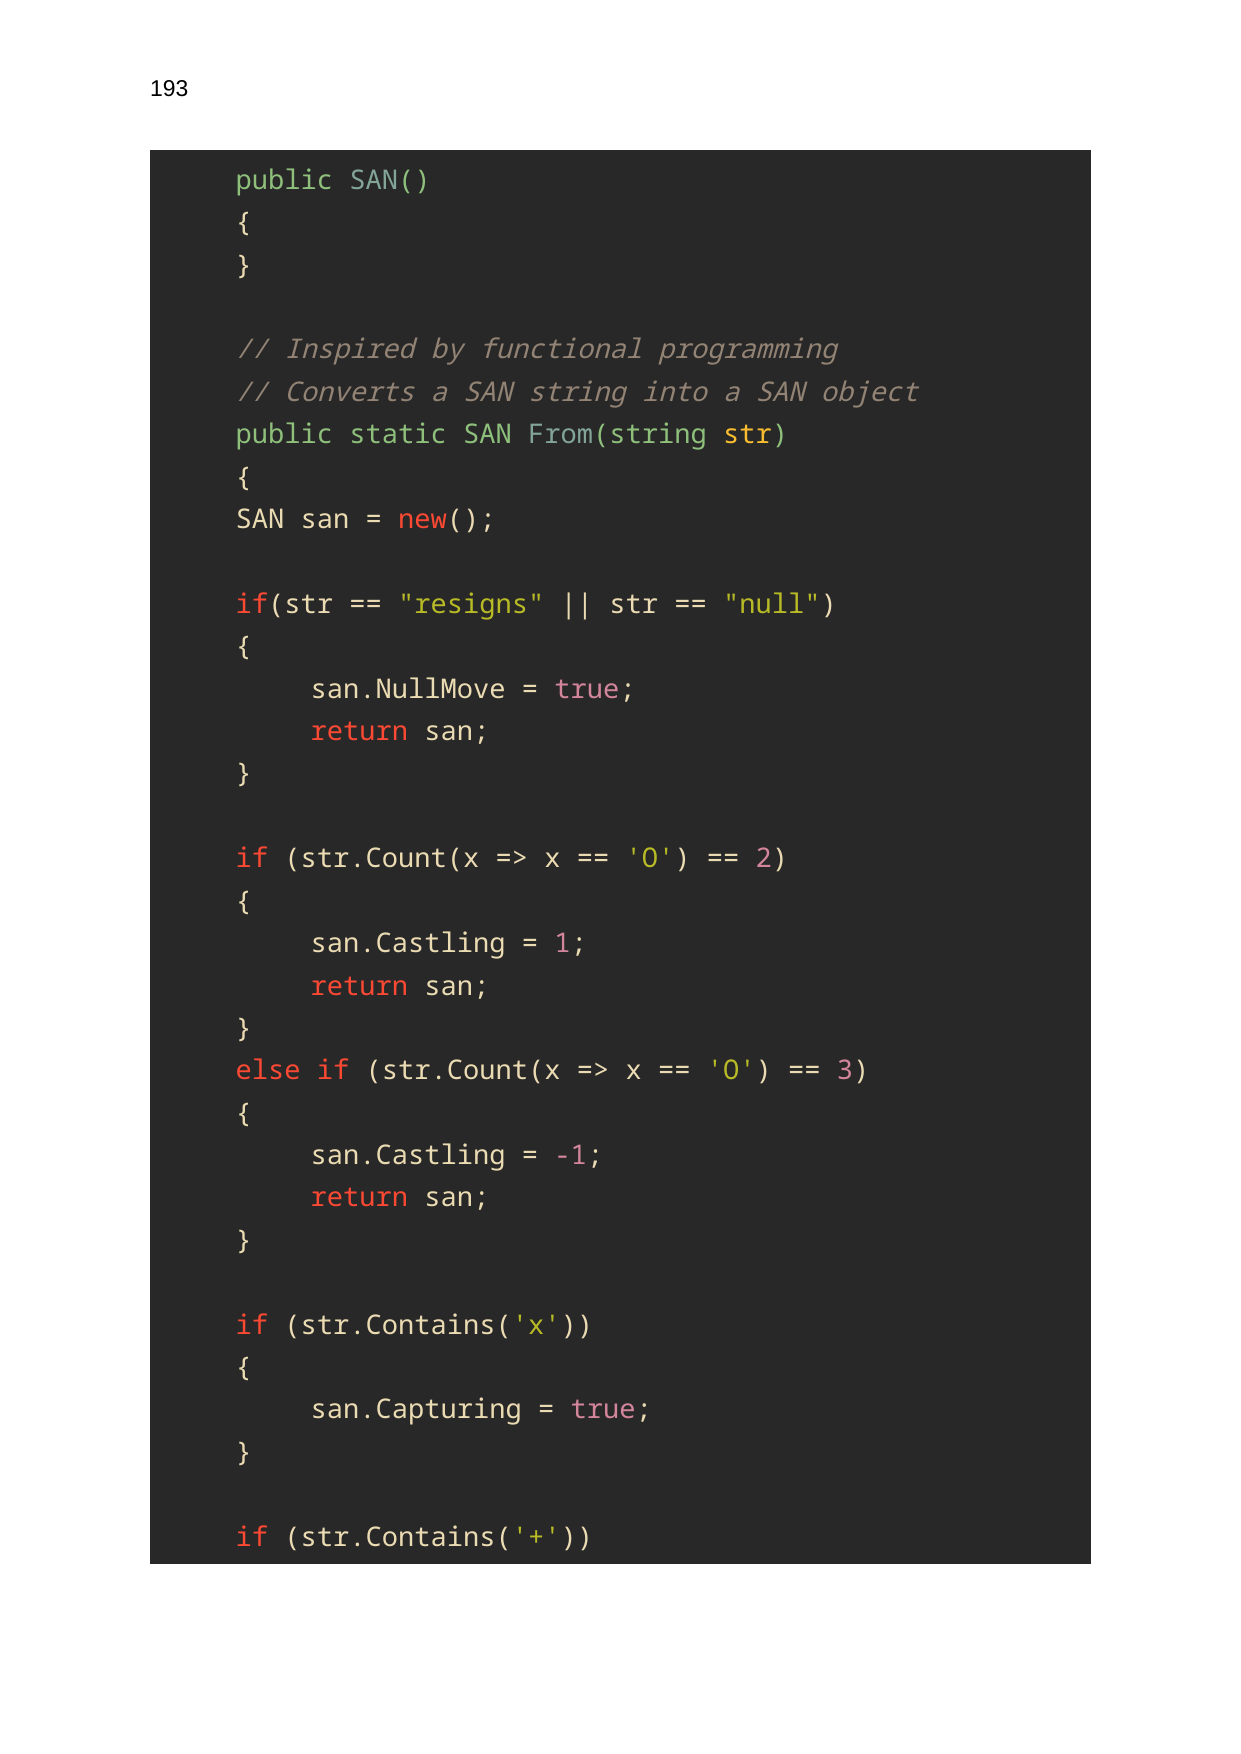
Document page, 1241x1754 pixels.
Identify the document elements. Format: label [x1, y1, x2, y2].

table_header [150, 150, 1091, 1564]
